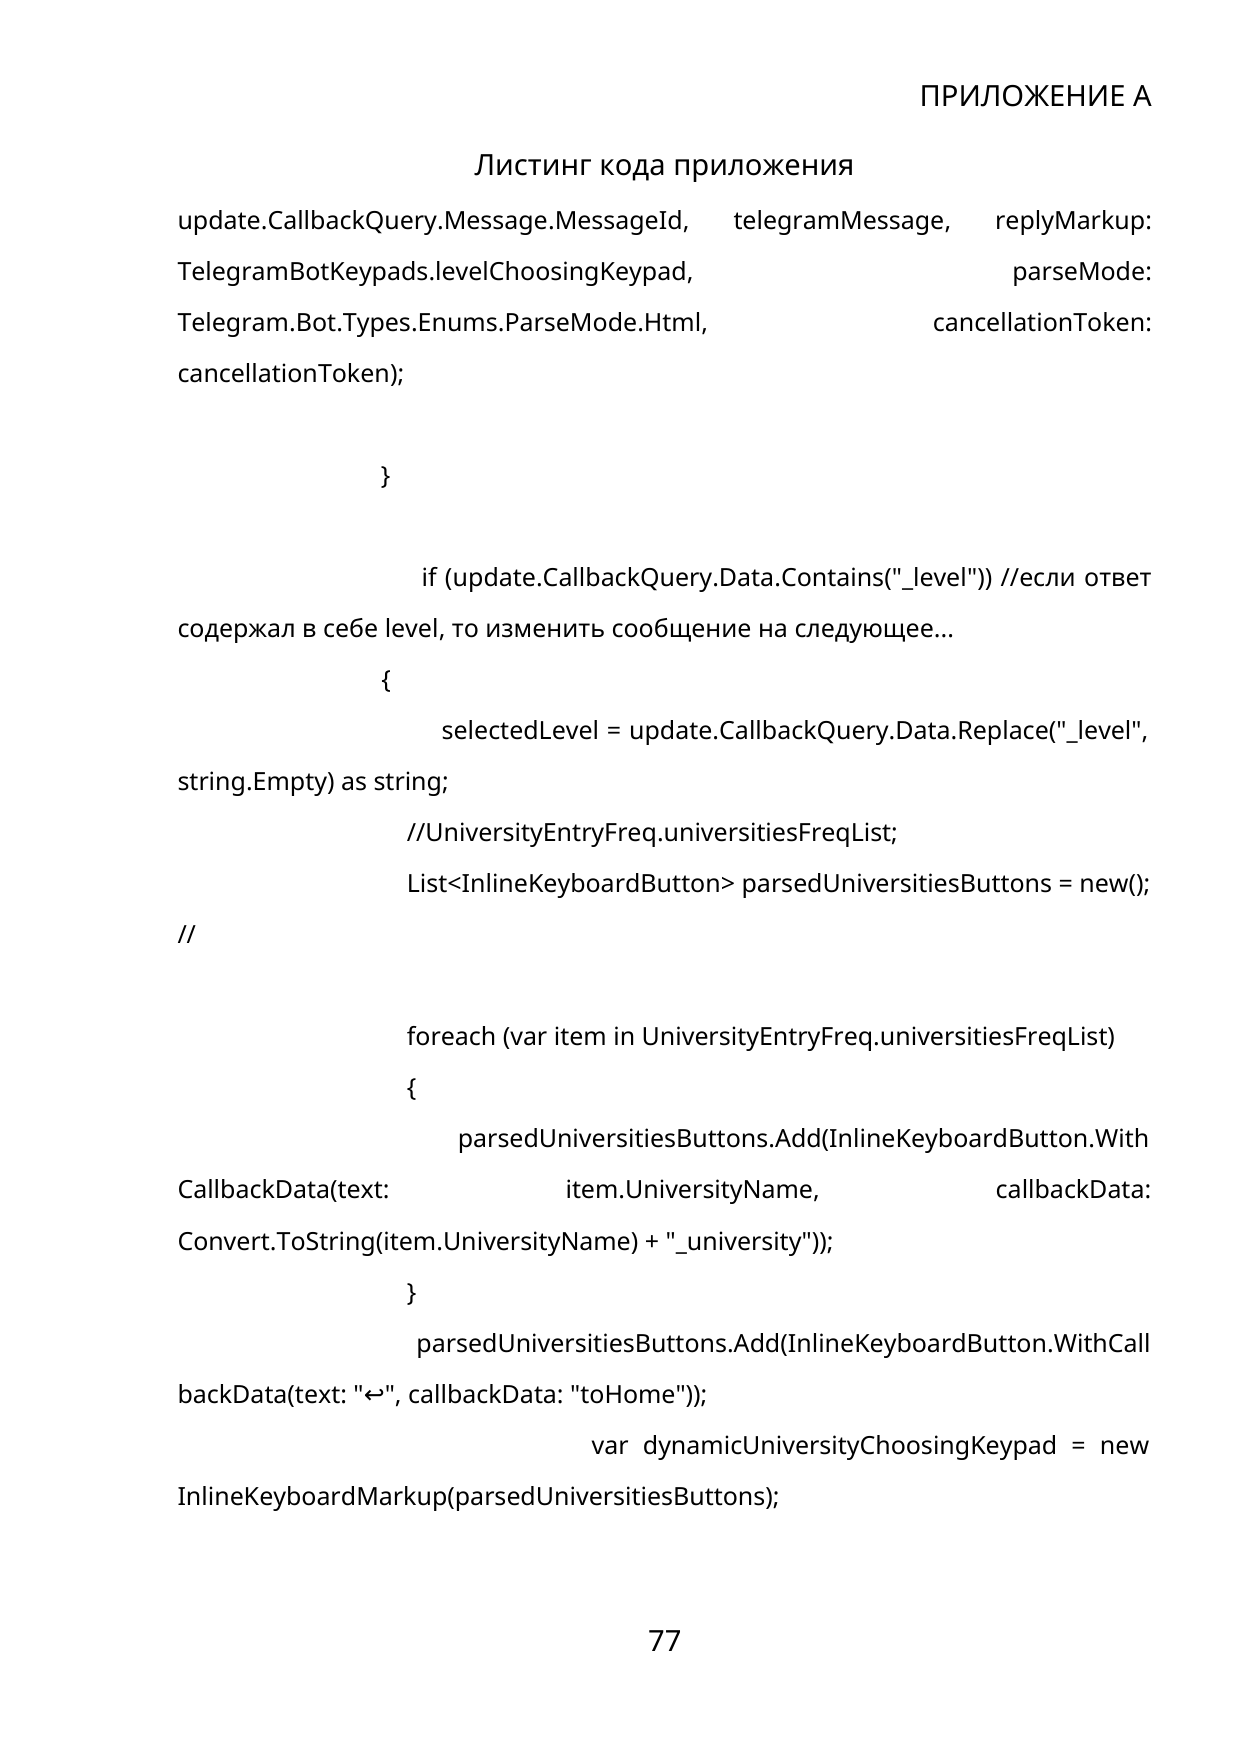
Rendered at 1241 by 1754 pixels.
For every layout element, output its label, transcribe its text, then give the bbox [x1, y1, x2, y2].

text } [177, 1274, 1152, 1308]
text //UniversityEntryFreq.universitiesFreqList; [177, 815, 1152, 849]
text { [177, 1070, 1152, 1104]
text selectedLevel = update.CallbackQuery.Data.Replace("_level", string.Empty) as string; [177, 713, 1152, 798]
text List<InlineKeyboardButton> parsedUniversitiesButtons = new(); // [177, 866, 1152, 951]
text if (update.CallbackQuery.Data.Contains("_level")) //если ответ содержал в себе level, то изменить сообщение на следующее... [177, 559, 1152, 645]
text var dynamicUniversityChoosingKeypad = new InlineKeyboardMarkup(parsedUniversitiesButtons); [177, 1427, 1152, 1512]
text foreach (var item in UniversityEntryFreq.universitiesFreqList) [177, 1019, 1152, 1053]
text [177, 202, 1152, 389]
text parsedUniversitiesButtons.Add(InlineKeyboardButton.WithCallbackData(text: item.UniversityName, callbackData: Convert.ToString(item.UniversityName) + "_university")); [177, 1121, 1152, 1257]
text } [177, 457, 1152, 492]
text { [177, 662, 1152, 696]
text parsedUniversitiesButtons.Add(InlineKeyboardButton.WithCallbackData(text: "↩️", callbackData: "toHome")); [177, 1325, 1152, 1410]
